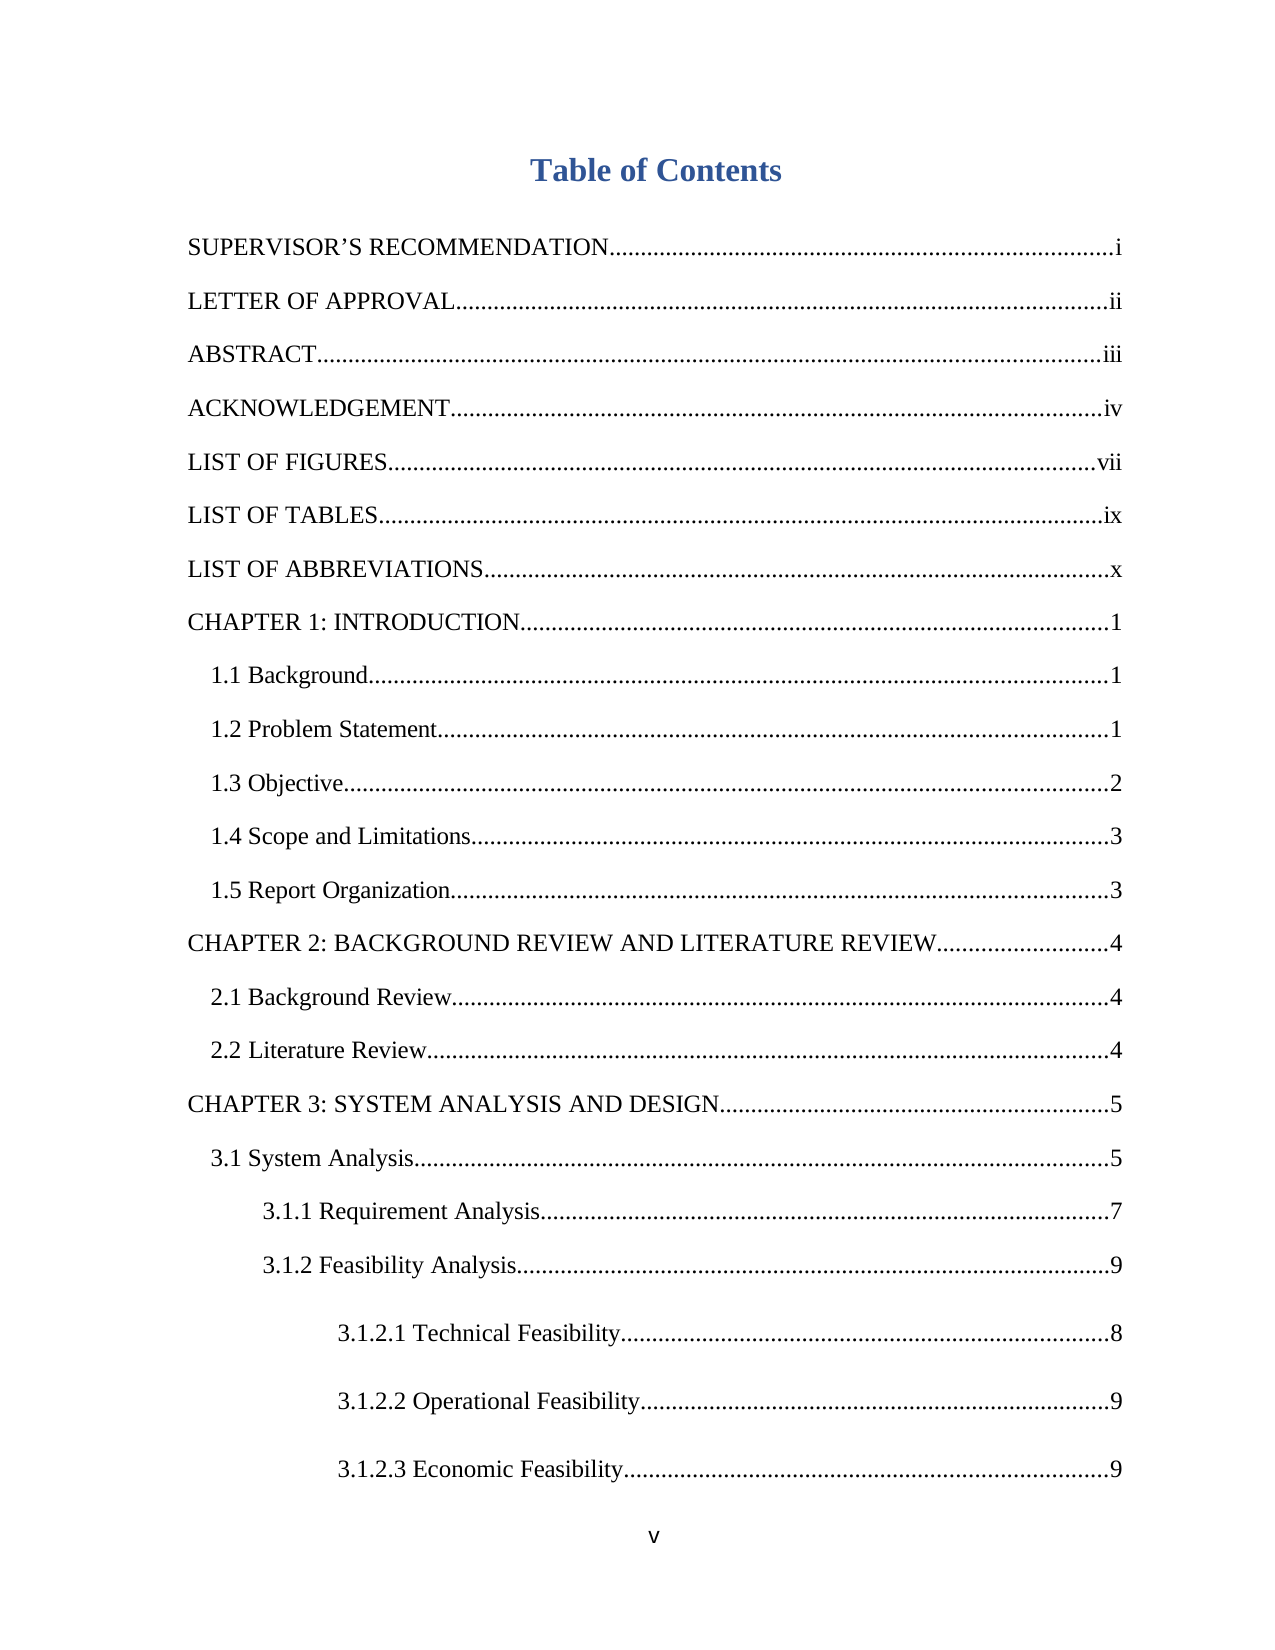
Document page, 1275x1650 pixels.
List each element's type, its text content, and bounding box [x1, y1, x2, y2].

text Table of Contents [175, 150, 1137, 188]
